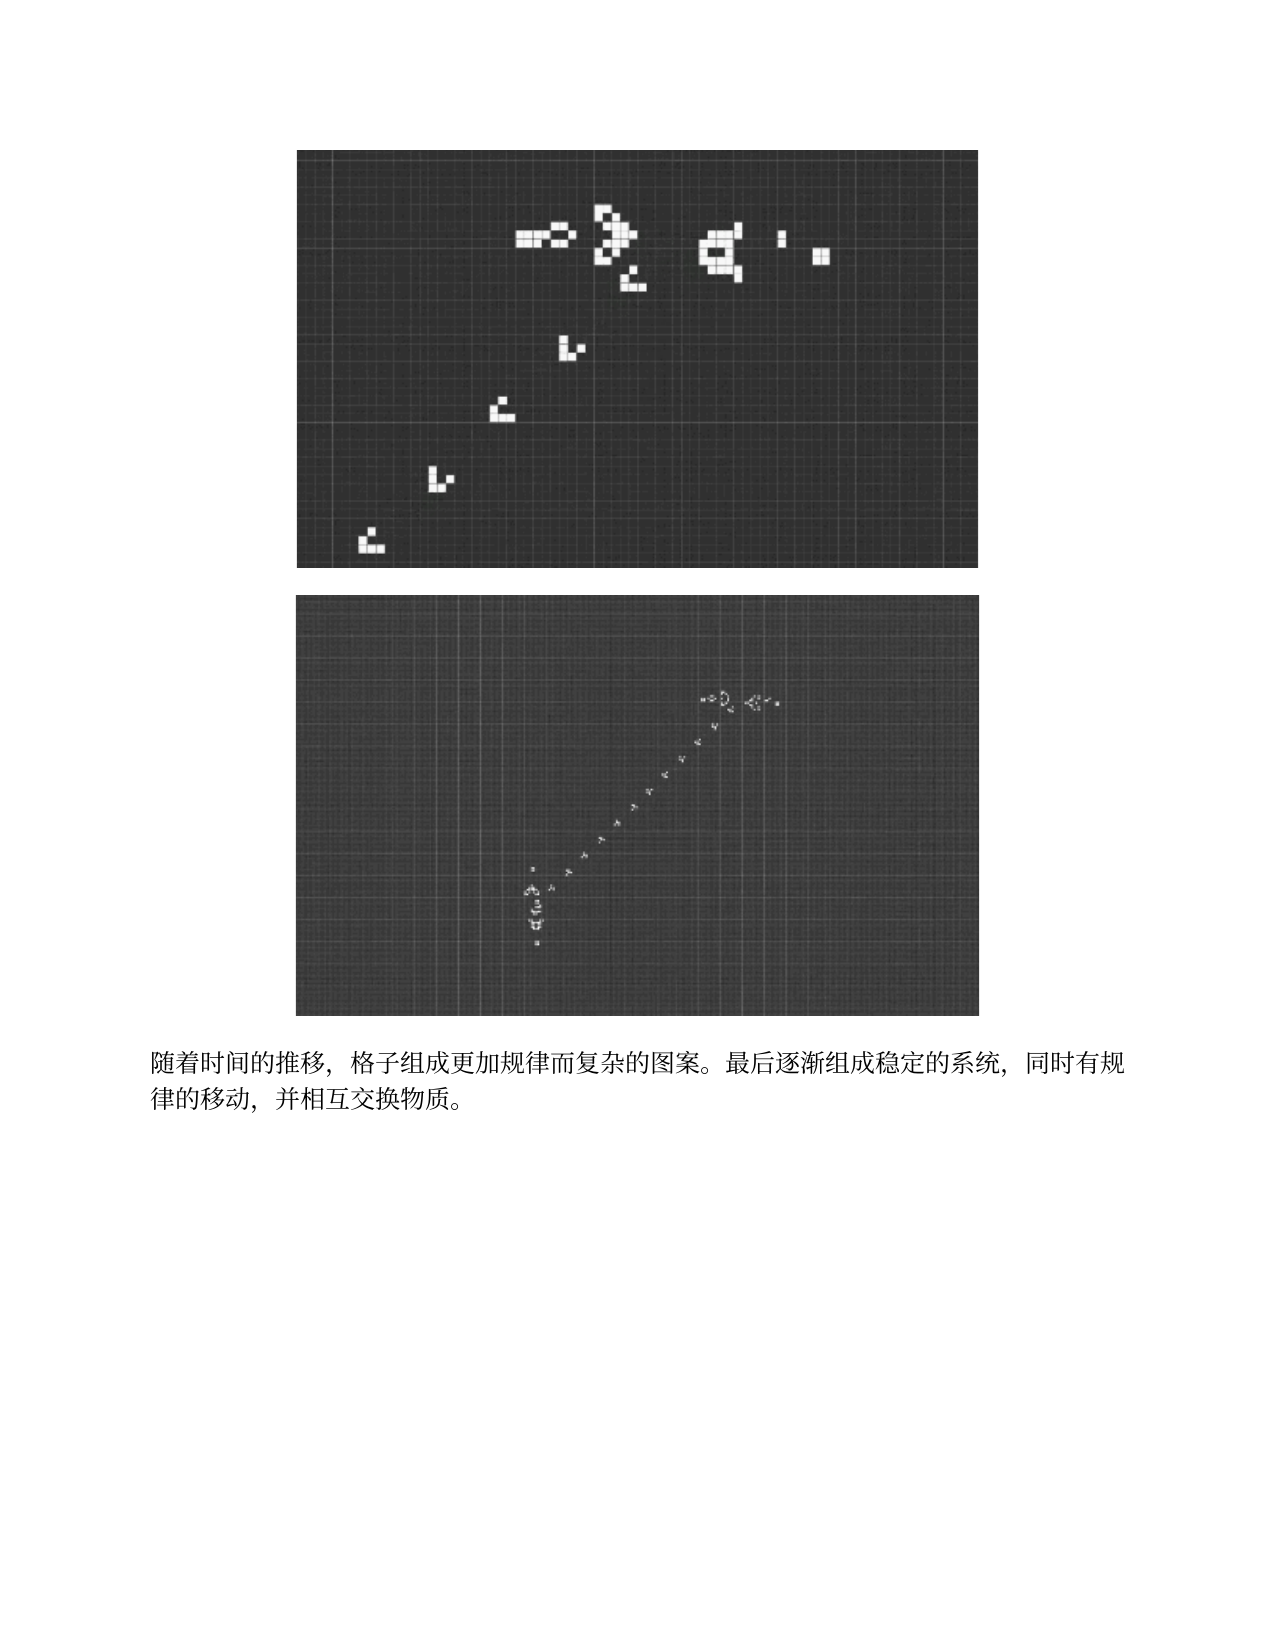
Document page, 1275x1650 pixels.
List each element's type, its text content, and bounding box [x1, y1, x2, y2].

text 随着时间的推移，格子组成更加规律而复杂的图案。最后逐渐组成稳定的系统，同时有规律的移动，并相互交换物质。 [150, 1044, 1125, 1116]
picture [296, 150, 979, 568]
picture [295, 595, 980, 1016]
